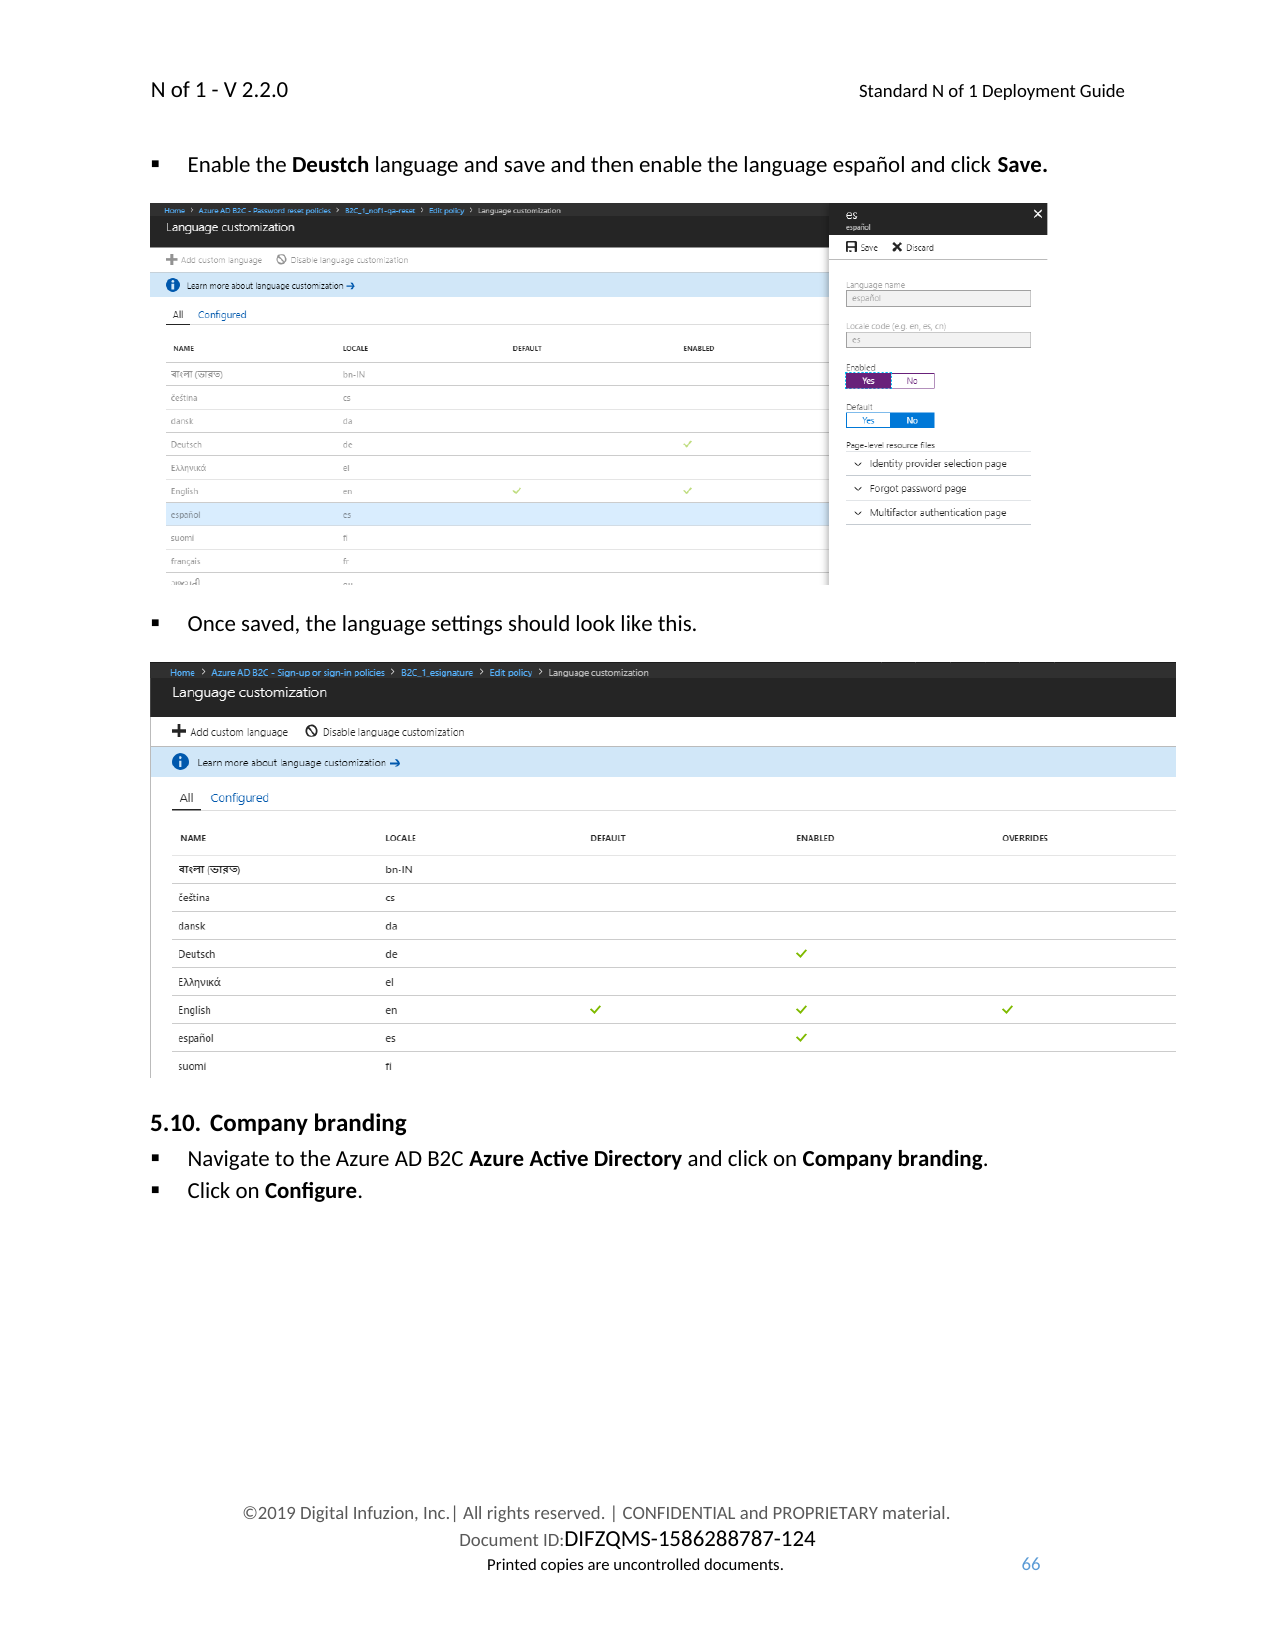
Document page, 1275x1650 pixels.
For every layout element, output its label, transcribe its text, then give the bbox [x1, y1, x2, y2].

list Click on Configure. [150, 1176, 1125, 1204]
list Once saved, the language settings should look like this. [150, 609, 1125, 637]
list Enable the Deustch language and save and then enable the language español and click Save. [150, 150, 1125, 178]
list Navigate to the Azure AD B2C Azure Active Directory and click on Company branding. [150, 1144, 1125, 1172]
subtitle Company branding [150, 1107, 1125, 1138]
picture [150, 203, 1048, 585]
picture [150, 662, 1176, 1078]
